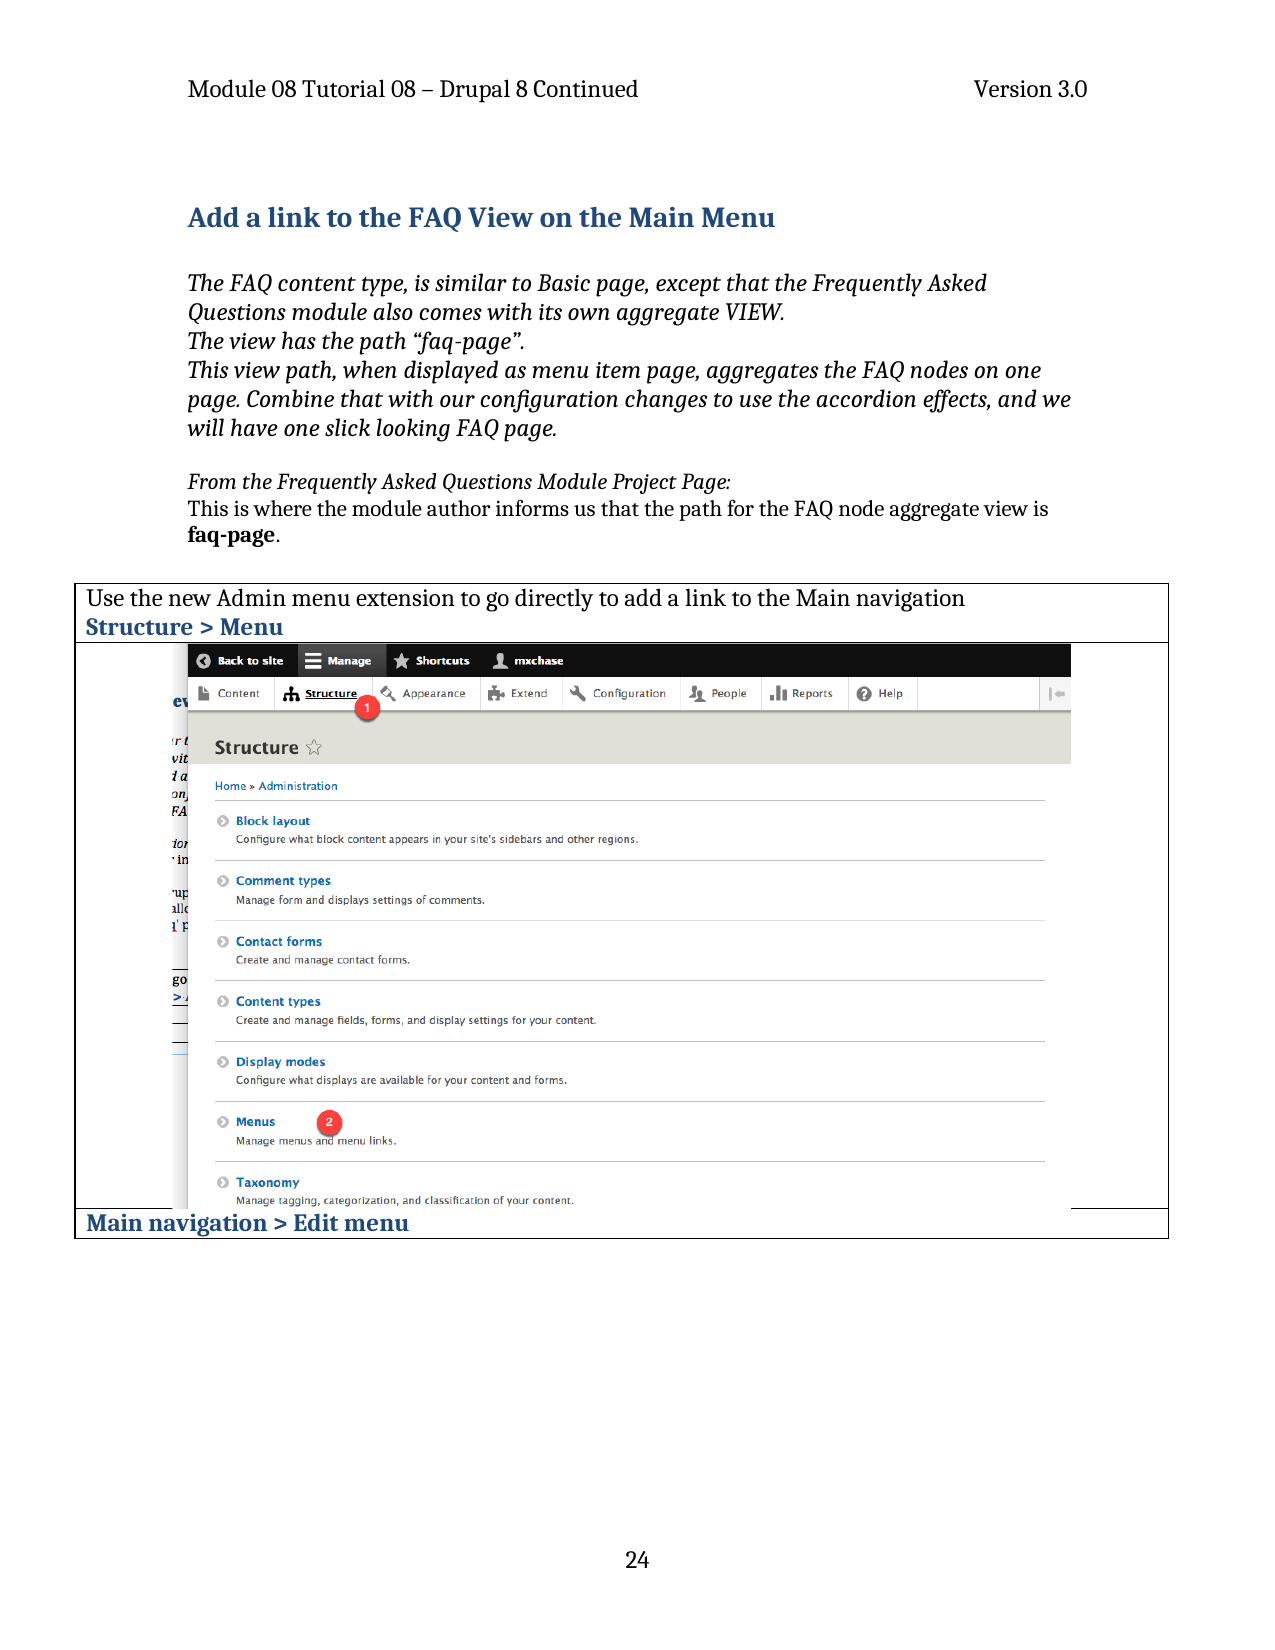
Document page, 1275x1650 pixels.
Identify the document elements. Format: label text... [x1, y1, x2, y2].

table_header Use the new Admin menu extension to go directly to add a link to the Main navigation Structure > Menu [76, 584, 1168, 642]
text From the Frequently Asked Questions Module Project Page: This is where the module author informs us that the path for the FAQ node aggregate view is faq-page. [187, 469, 1087, 548]
table_cell [1071, 643, 1168, 1208]
table_cell [76, 643, 172, 1208]
picture [172, 643, 1071, 1209]
table_cell Main navigation > Edit menu [76, 1209, 1168, 1238]
text Add a link to the FAQ View on the Main Menu [187, 202, 1087, 235]
text The FAQ content type, is similar to Basic page, except that the Frequently Asked Questions module also comes with its own aggregate VIEW. The view has the path “faq-page”. This view path, when displayed as menu item page, aggregates the FAQ nodes on one page. Combine that with our configuration changes to use the accordion effects, and we will have one slick looking FAQ page. [187, 269, 1087, 443]
